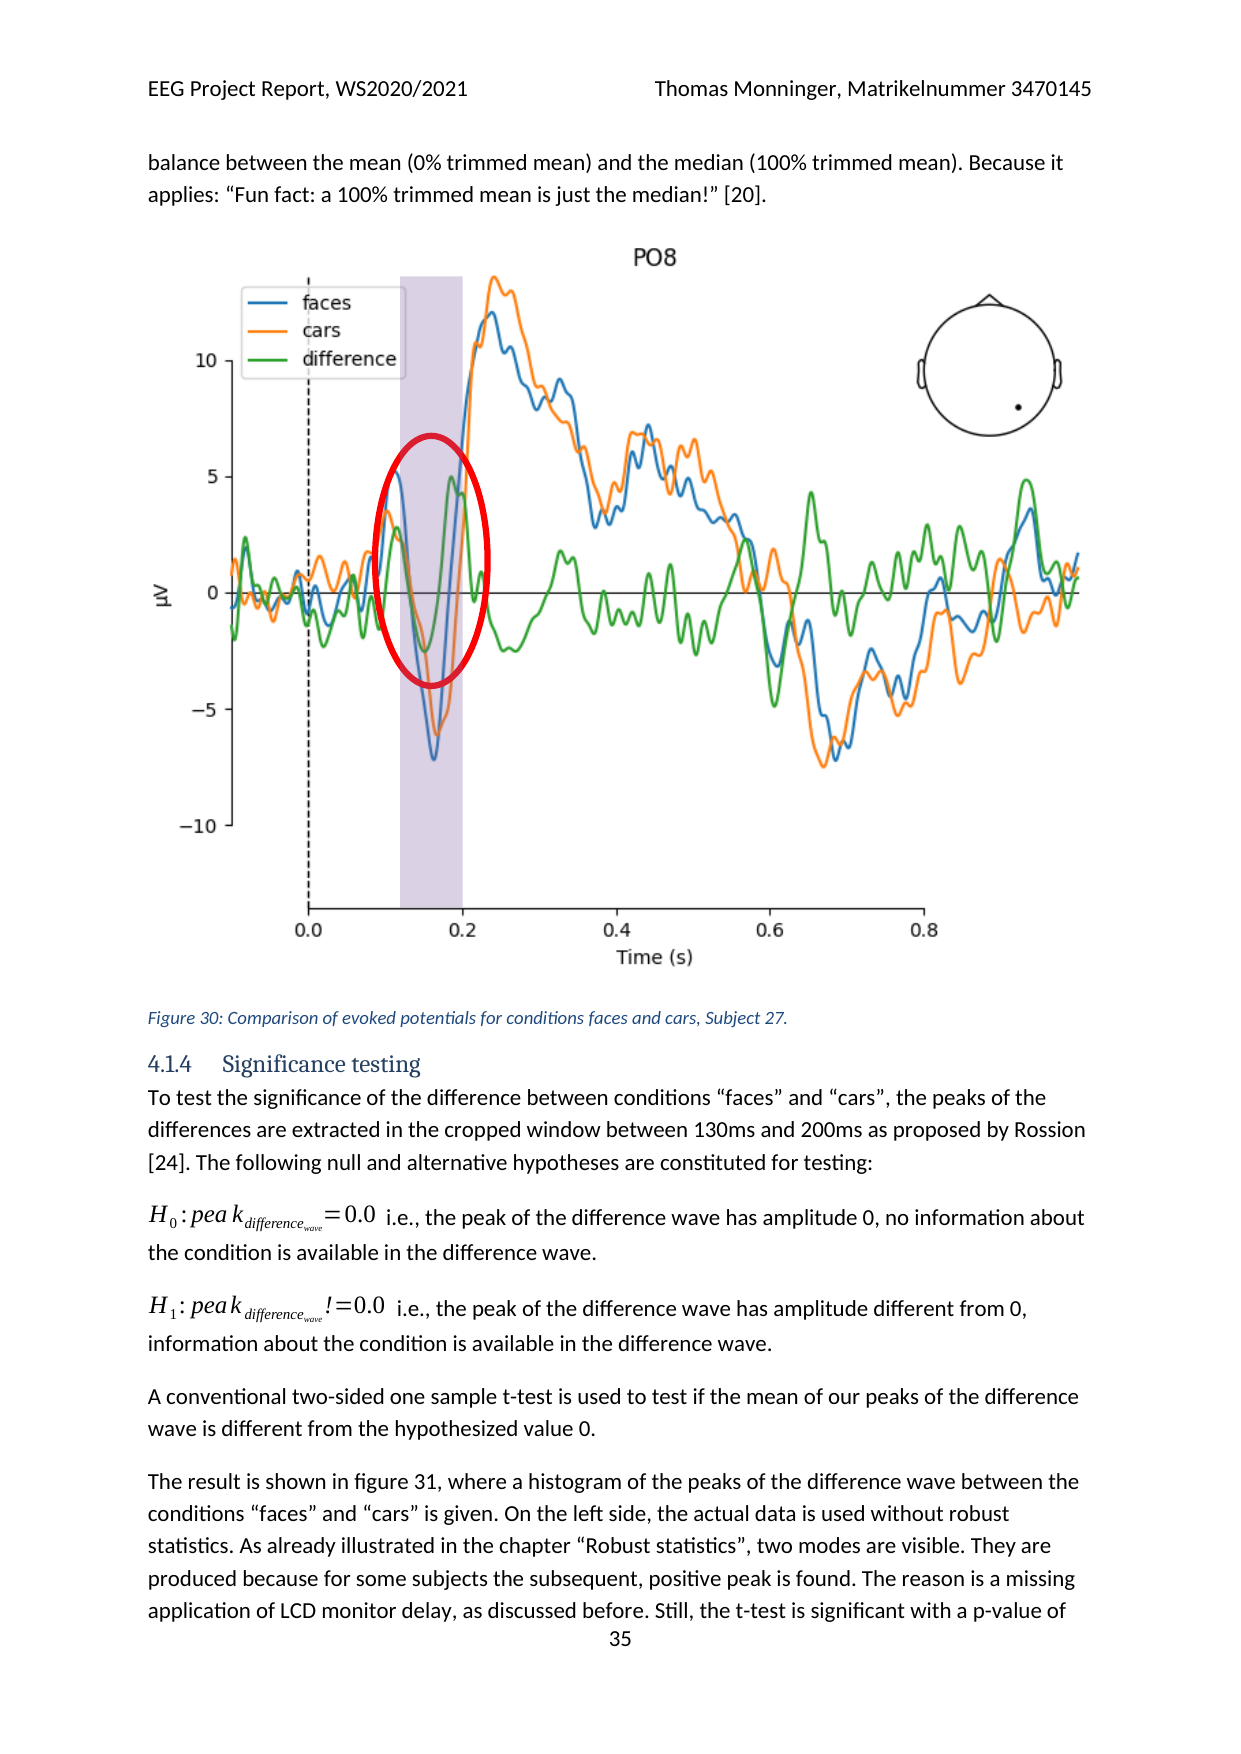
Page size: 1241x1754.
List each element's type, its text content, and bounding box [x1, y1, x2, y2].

text To test the significance of the difference between conditions “faces” and “cars”, the peaks of the differences are extracted in the cropped window between 130ms and 200ms as proposed by Rossion [24]. The following null and alternative hypotheses are constituted for testing: [148, 1083, 1093, 1176]
text i.e., the peak of the difference wave has amplitude 0, no information about the condition is available in the difference wave. [148, 1201, 1093, 1266]
text Figure 30: Comparison of evoked potentials for conditions faces and cars, Subject 27. [148, 1006, 1093, 1029]
text A conventional two-sided one sample t-test is used to test if the mean of our peaks of the difference wave is different from the hypothesized value 0. [148, 1382, 1093, 1442]
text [148, 148, 1093, 208]
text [148, 1467, 1093, 1624]
text i.e., the peak of the difference wave has amplitude different from 0, information about the condition is available in the difference wave. [148, 1291, 1093, 1357]
subtitle Significance testing [148, 1050, 1093, 1079]
